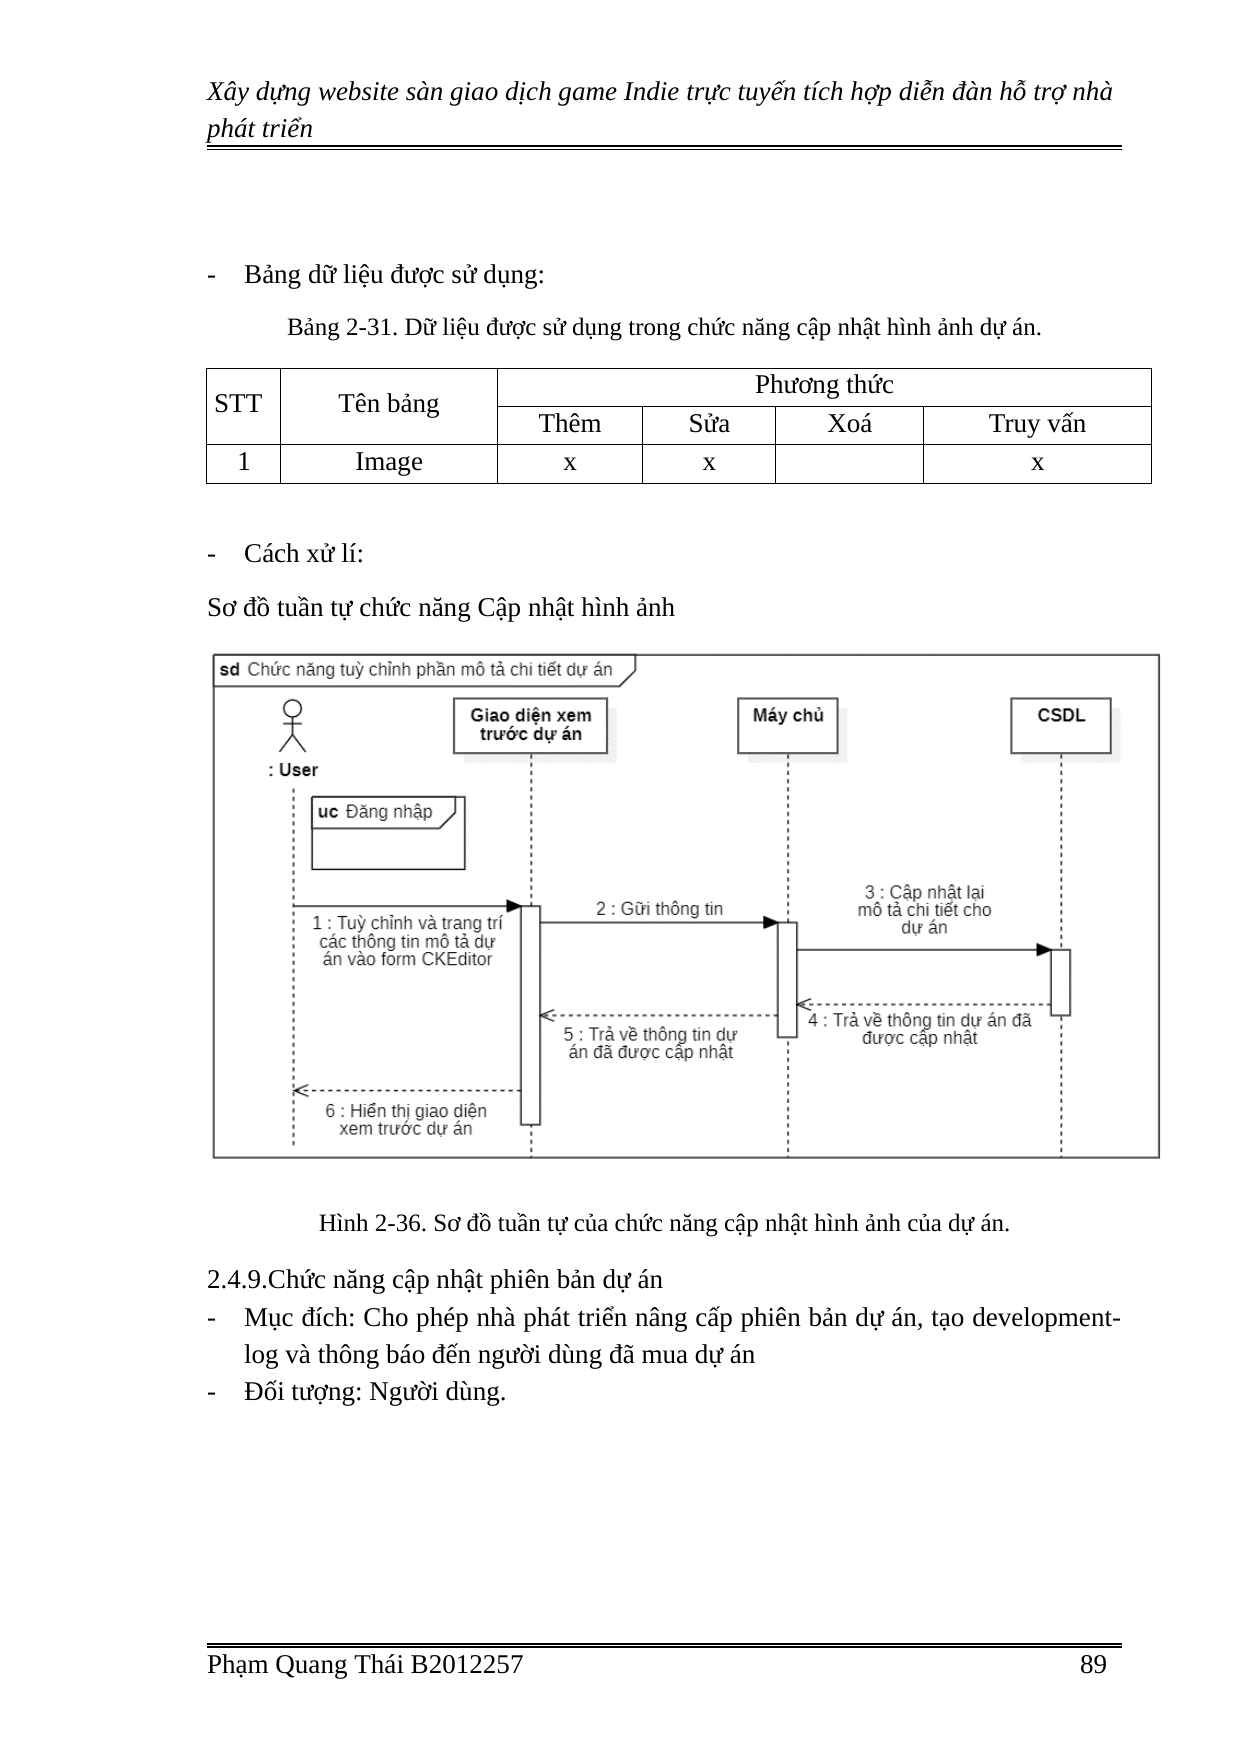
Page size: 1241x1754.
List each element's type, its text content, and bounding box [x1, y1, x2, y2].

list Bảng dữ liệu được sử dụng: [207, 258, 1122, 289]
table_cell x [498, 445, 642, 482]
table_cell Image [281, 445, 497, 482]
list Mục đích: Cho phép nhà phát triển nâng cấp phiên bản dự án, tạo development-log và thông báo đến người dùng đã mua dự án [207, 1301, 1122, 1369]
table_cell Thêm [498, 407, 642, 444]
subtitle Chức năng cập nhật phiên bản dự án [207, 1264, 1122, 1295]
text Hình 2-36. Sơ đồ tuần tự của chức năng cập nhật hình ảnh của dự án. [207, 1208, 1122, 1237]
table_cell Xoá [776, 407, 923, 444]
table_header Tên bảng [281, 369, 497, 444]
table_header STT [207, 369, 280, 444]
text Sơ đồ tuần tự chức năng Cập nhật hình ảnh [207, 591, 1122, 622]
table_cell Sửa [643, 407, 775, 444]
table_cell x [924, 445, 1151, 482]
table_cell x [643, 445, 775, 482]
table_header Phương thức [498, 369, 1151, 406]
table_cell 1 [207, 445, 280, 482]
list Đối tượng: Người dùng. [207, 1376, 1122, 1407]
table_cell Truy vấn [924, 407, 1151, 444]
table_cell [776, 445, 923, 482]
list Cách xử lí: [207, 537, 1122, 568]
text Bảng 2-31. Dữ liệu được sử dụng trong chức năng cập nhật hình ảnh dự án. [207, 312, 1122, 341]
picture [206, 645, 1171, 1186]
